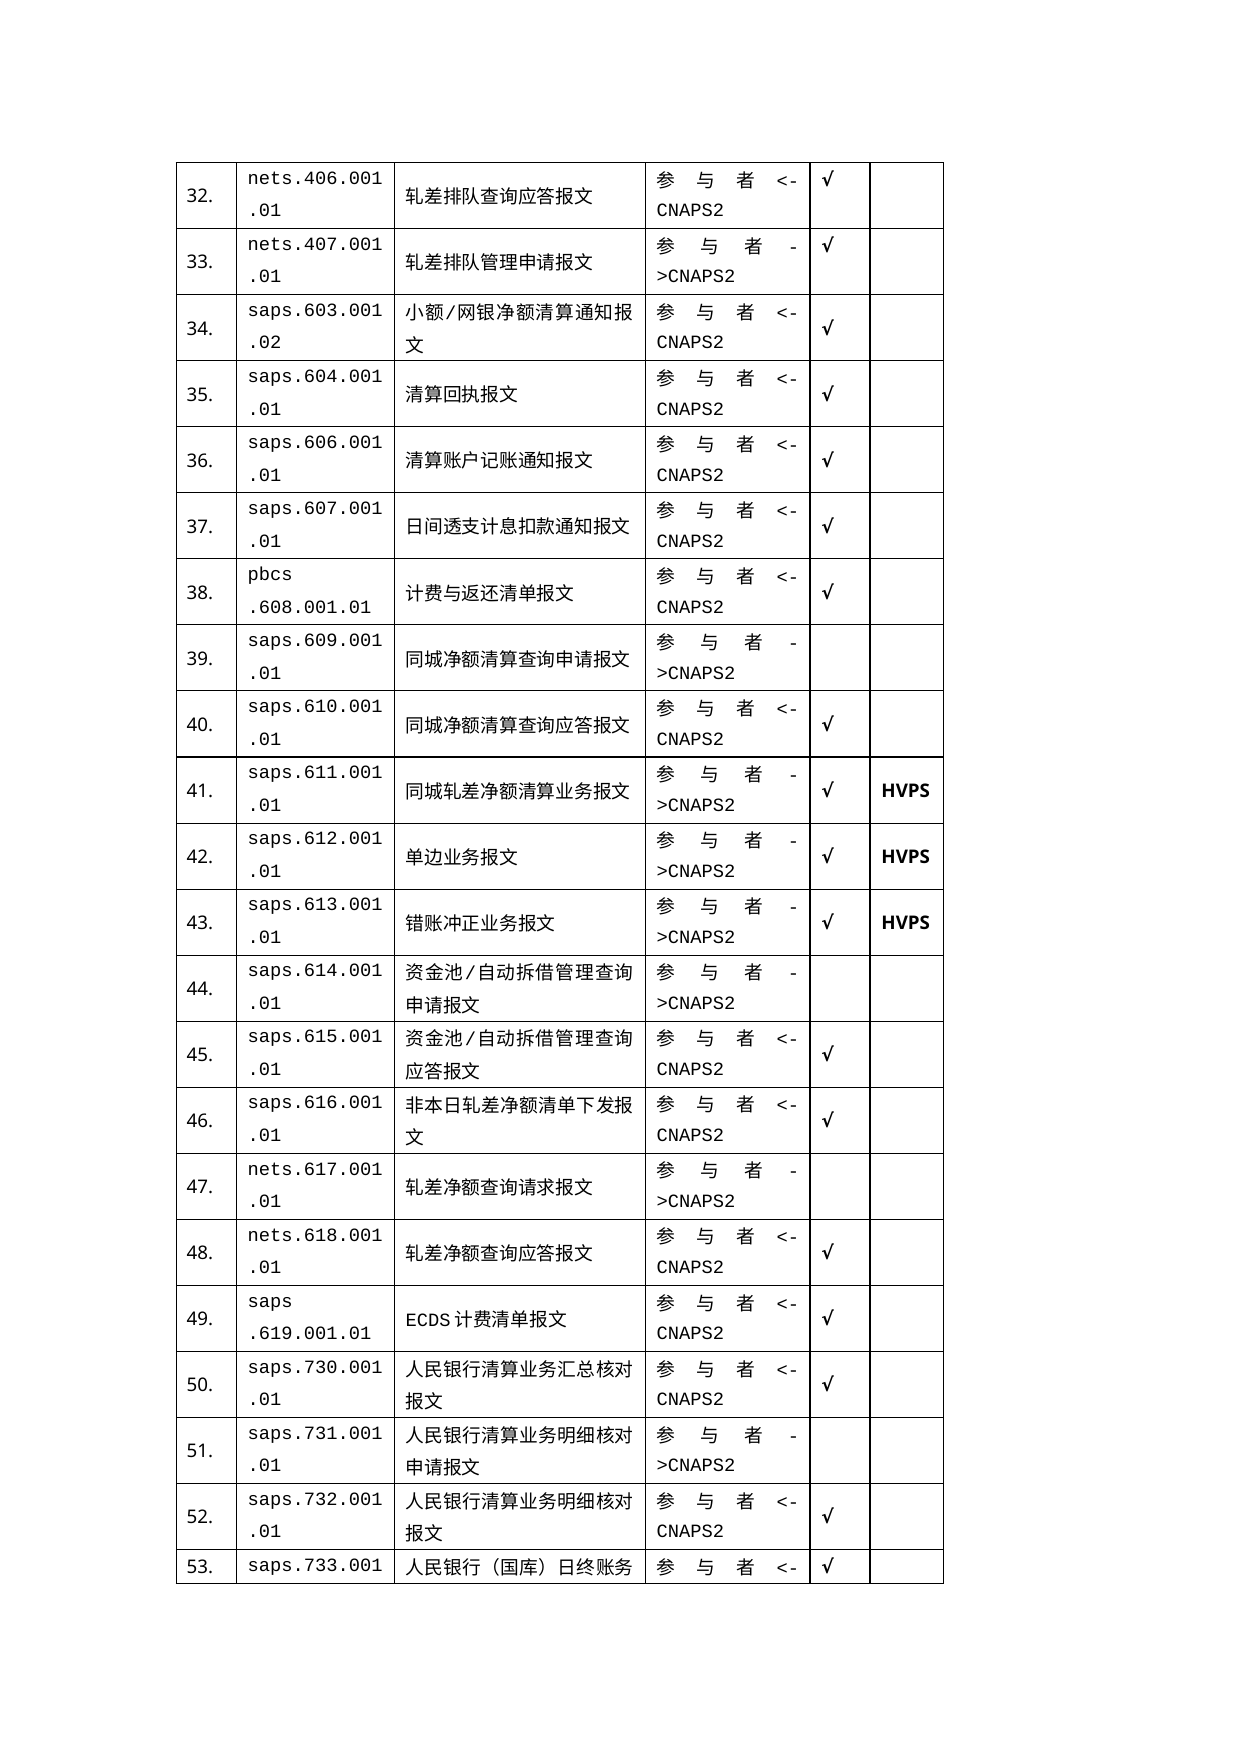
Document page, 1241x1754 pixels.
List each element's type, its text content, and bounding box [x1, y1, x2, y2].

table_cell 参与者<-CNAPS2 [646, 163, 809, 228]
table_cell 参与者<-CNAPS2 [646, 1550, 809, 1582]
table_cell [871, 1220, 943, 1285]
table_cell √ [811, 1286, 869, 1351]
table_cell [177, 824, 236, 888]
table_cell [871, 1418, 943, 1483]
table_cell ECDS计费清单报文 [395, 1286, 645, 1351]
table_cell 人民银行（国库）日终账务数据下载报文 [395, 1550, 645, 1582]
table_cell 参与者<-CNAPS2 [646, 295, 809, 360]
table_cell HVPS [871, 758, 943, 822]
table_cell [177, 1022, 236, 1087]
table_cell [871, 163, 943, 228]
table_cell 参与者->CNAPS2 [646, 625, 809, 690]
table_cell [871, 1352, 943, 1417]
table_cell [871, 1286, 943, 1351]
table_cell [811, 625, 869, 690]
table_cell nets.618.001.01 [237, 1220, 394, 1285]
table_cell [177, 1484, 236, 1549]
table_cell √ [811, 890, 869, 954]
table_cell [871, 625, 943, 690]
table_cell 参与者<-CNAPS2 [646, 559, 809, 624]
table_cell [871, 691, 943, 756]
table_cell 参与者<-CNAPS2 [646, 427, 809, 492]
table_cell [871, 493, 943, 558]
table_cell [177, 1286, 236, 1351]
table_cell 参与者<-CNAPS2 [646, 361, 809, 426]
table_cell 参与者<-CNAPS2 [646, 1022, 809, 1087]
table_cell [811, 1154, 869, 1219]
table_cell 参与者<-CNAPS2 [646, 1088, 809, 1153]
table_cell [177, 1154, 236, 1219]
table_cell saps.611.001.01 [237, 758, 394, 822]
table_cell 参与者<-CNAPS2 [646, 1352, 809, 1417]
table_cell √ [811, 1550, 869, 1582]
table_cell [177, 163, 236, 228]
table_cell 参与者<-CNAPS2 [646, 691, 809, 756]
table_cell [177, 361, 236, 426]
table_cell 参与者->CNAPS2 [646, 824, 809, 888]
table_cell [177, 956, 236, 1021]
table_cell √ [811, 427, 869, 492]
table_cell 轧差排队管理申请报文 [395, 229, 645, 294]
table_cell 参与者->CNAPS2 [646, 956, 809, 1021]
table_cell 同城轧差净额清算业务报文 [395, 758, 645, 822]
table_cell 参与者->CNAPS2 [646, 758, 809, 822]
table_cell [177, 427, 236, 492]
table_cell 同城净额清算查询申请报文 [395, 625, 645, 690]
table_cell 轧差净额查询应答报文 [395, 1220, 645, 1285]
table_cell 错账冲正业务报文 [395, 890, 645, 954]
table_cell √ [811, 295, 869, 360]
table_cell [177, 1550, 236, 1582]
table_cell HVPS [871, 890, 943, 954]
table_cell saps.731.001.01 [237, 1418, 394, 1483]
table_cell 人民银行清算业务汇总核对报文 [395, 1352, 645, 1417]
table_cell [177, 229, 236, 294]
table_cell 参与者<-CNAPS2 [646, 1220, 809, 1285]
table_cell √ [811, 163, 869, 228]
table_cell [177, 758, 236, 822]
table_cell 小额/网银净额清算通知报文 [395, 295, 645, 360]
table_cell 同城净额清算查询应答报文 [395, 691, 645, 756]
table_cell √ [811, 1220, 869, 1285]
table_cell nets.407.001.01 [237, 229, 394, 294]
table_cell 参与者->CNAPS2 [646, 1418, 809, 1483]
table_cell √ [811, 758, 869, 822]
table_cell [871, 559, 943, 624]
table_cell √ [811, 1352, 869, 1417]
table_cell 人民银行清算业务明细核对报文 [395, 1484, 645, 1549]
table_cell [871, 1022, 943, 1087]
table_cell 资金池/自动拆借管理查询申请报文 [395, 956, 645, 1021]
table_cell [871, 1088, 943, 1153]
table_cell nets.406.001.01 [237, 163, 394, 228]
table_cell √ [811, 493, 869, 558]
table_cell 资金池/自动拆借管理查询应答报文 [395, 1022, 645, 1087]
table_cell 清算账户记账通知报文 [395, 427, 645, 492]
table_cell [871, 295, 943, 360]
table_cell [177, 295, 236, 360]
table_cell saps.603.001.02 [237, 295, 394, 360]
table_cell saps.604.001.01 [237, 361, 394, 426]
table_cell 单边业务报文 [395, 824, 645, 888]
table_cell saps.614.001.01 [237, 956, 394, 1021]
table_cell saps.607.001.01 [237, 493, 394, 558]
table_cell 参与者<-CNAPS2 [646, 1286, 809, 1351]
table_cell 计费与返还清单报文 [395, 559, 645, 624]
table_cell [177, 1352, 236, 1417]
table_cell HVPS [871, 824, 943, 888]
table_cell [871, 361, 943, 426]
table_cell 清算回执报文 [395, 361, 645, 426]
table_cell 参与者->CNAPS2 [646, 229, 809, 294]
table_cell 日间透支计息扣款通知报文 [395, 493, 645, 558]
table_cell [871, 956, 943, 1021]
table_cell [177, 625, 236, 690]
table_cell 非本日轧差净额清单下发报文 [395, 1088, 645, 1153]
table_cell [177, 1418, 236, 1483]
table_cell saps.730.001.01 [237, 1352, 394, 1417]
table_cell saps.619.001.01 [237, 1286, 394, 1351]
table_cell √ [811, 1484, 869, 1549]
table_cell 参与者<-CNAPS2 [646, 493, 809, 558]
table_cell √ [811, 361, 869, 426]
table_cell [811, 956, 869, 1021]
table_cell saps.733.001.01 [237, 1550, 394, 1582]
table_cell nets.617.001.01 [237, 1154, 394, 1219]
table_cell √ [811, 229, 869, 294]
table_cell [177, 1220, 236, 1285]
table_cell saps.609.001.01 [237, 625, 394, 690]
table_cell saps.732.001.01 [237, 1484, 394, 1549]
table_cell [871, 1484, 943, 1549]
table_cell saps.612.001.01 [237, 824, 394, 888]
table_cell √ [811, 1088, 869, 1153]
table_cell [871, 1550, 943, 1582]
table_cell 参与者->CNAPS2 [646, 1154, 809, 1219]
table_cell 人民银行清算业务明细核对申请报文 [395, 1418, 645, 1483]
table_cell [871, 1154, 943, 1219]
table_cell [871, 427, 943, 492]
table_cell √ [811, 559, 869, 624]
table_cell [177, 1088, 236, 1153]
table_cell √ [811, 691, 869, 756]
table_cell [811, 1418, 869, 1483]
table_cell [177, 691, 236, 756]
table_cell 参与者<-CNAPS2 [646, 1484, 809, 1549]
table_cell saps.615.001.01 [237, 1022, 394, 1087]
table_cell [871, 229, 943, 294]
table_cell saps.610.001.01 [237, 691, 394, 756]
table_cell 轧差净额查询请求报文 [395, 1154, 645, 1219]
table_cell √ [811, 824, 869, 888]
table_cell [177, 559, 236, 624]
table_cell 轧差排队查询应答报文 [395, 163, 645, 228]
table_cell saps.616.001.01 [237, 1088, 394, 1153]
table_cell 参与者->CNAPS2 [646, 890, 809, 954]
table_cell saps.606.001.01 [237, 427, 394, 492]
table_cell [177, 890, 236, 954]
table_cell saps.613.001.01 [237, 890, 394, 954]
table_cell [177, 493, 236, 558]
table_cell pbcs.608.001.01 [237, 559, 394, 624]
table_cell √ [811, 1022, 869, 1087]
